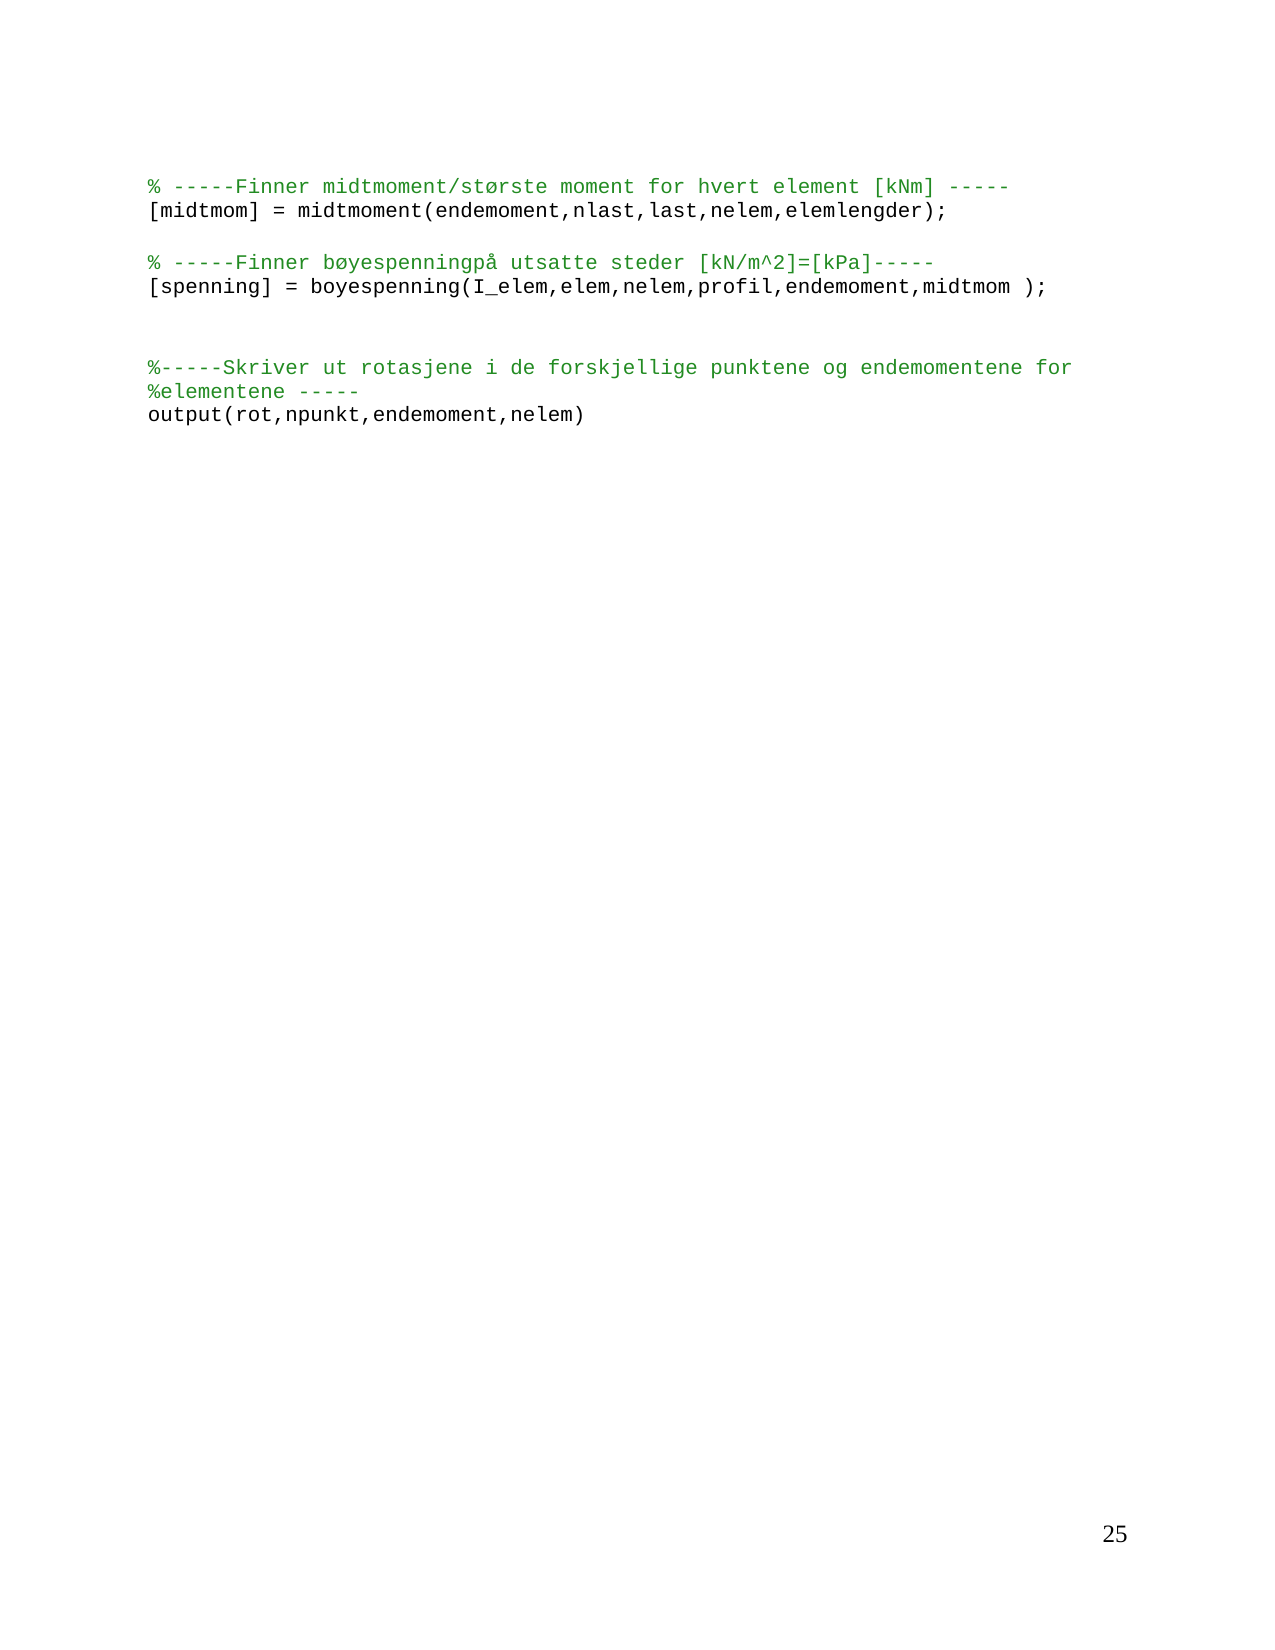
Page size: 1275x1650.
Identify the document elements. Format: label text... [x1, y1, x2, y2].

text % -----Finner bøyespenningpå utsatte steder [kN/m^2]=[kPa]----- [148, 252, 1127, 276]
text %elementene ----- [148, 381, 1127, 404]
text % -----Finner midtmoment/største moment for hvert element [kNm] ----- [148, 176, 1127, 200]
text output(rot,npunkt,endemoment,nelem) [148, 404, 1127, 428]
text [spenning] = boyespenning(I_elem,elem,nelem,profil,endemoment,midtmom ); [148, 276, 1127, 300]
text [midtmom] = midtmoment(endemoment,nlast,last,nelem,elemlengder); [148, 200, 1127, 224]
text %-----Skriver ut rotasjene i de forskjellige punktene og endemomentene for [148, 357, 1127, 381]
